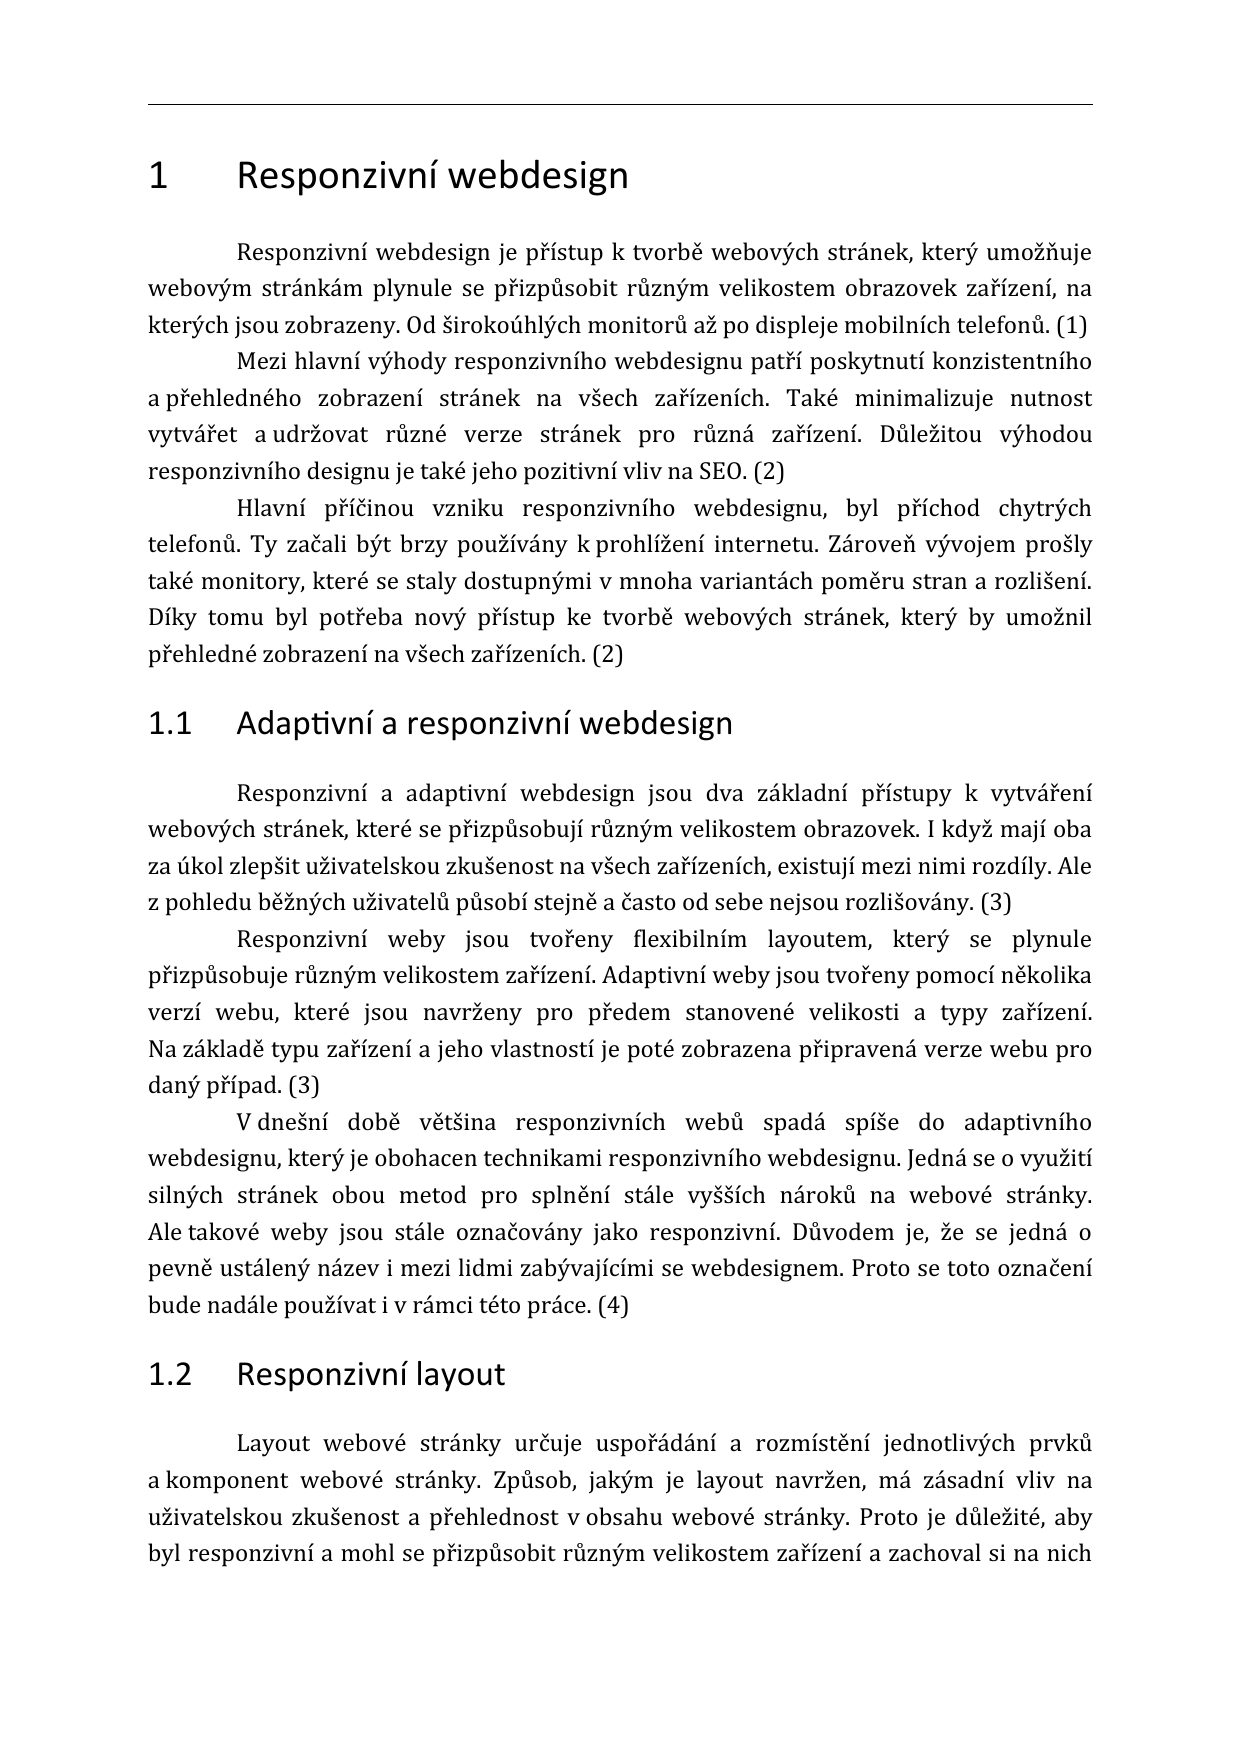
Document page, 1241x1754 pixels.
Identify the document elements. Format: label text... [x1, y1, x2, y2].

text Mezi hlavní výhody responzivního webdesignu patří poskytnutí konzistentního a přehledného zobrazení stránek na všech zařízeních. Také minimalizuje nutnost vytvářet a udržovat různé verze stránek pro různá zařízení. Důležitou výhodou responzivního designu je také jeho pozitivní vliv na SEO. [148, 346, 1093, 485]
text Hlavní příčinou vzniku responzivního webdesignu, byl příchod chytrých telefonů. Ty začali být brzy používány k prohlížení internetu. Zároveň vývojem prošly také monitory, které se staly dostupnými v mnoha variantách poměru stran a rozlišení. Díky tomu byl potřeba nový přístup ke tvorbě webových stránek, který by umožnil přehledné zobrazení na všech zařízeních. [148, 492, 1093, 668]
subtitle Adaptivní a responzivní webdesign [148, 700, 1093, 743]
text Responzivní weby jsou tvořeny flexibilním layoutem, který se plynule přizpůsobuje různým velikostem zařízení. Adaptivní weby jsou tvořeny pomocí několika verzí webu, které jsou navrženy pro předem stanovené velikosti a typy zařízení. Na základě typu zařízení a jeho vlastností je poté zobrazena připravená verze webu pro daný případ. [148, 924, 1093, 1099]
text V dnešní době většina responzivních webů spadá spíše do adaptivního webdesignu, který je obohacen technikami responzivního webdesignu. Jedná se o využití silných stránek obou metod pro splnění stále vyšších nároků na webové stránky. Ale takové weby jsou stále označovány jako responzivní. Důvodem je, že se jedná o pevně ustálený název i mezi lidmi zabývajícími se webdesignem. Proto se toto označení bude nadále používat i v rámci této práce. [148, 1106, 1093, 1318]
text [148, 1428, 1093, 1567]
text Responzivní webdesign je přístup k tvorbě webových stránek, který umožňuje webovým stránkám plynule se přizpůsobit různým velikostem obrazovek zařízení, na kterých jsou zobrazeny. Od širokoúhlých monitorů až po displeje mobilních telefonů. [148, 236, 1093, 339]
subtitle Responzivní layout [148, 1351, 1093, 1394]
text Responzivní a adaptivní webdesign jsou dva základní přístupy k vytváření webových stránek, které se přizpůsobují různým velikostem obrazovek. I když mají oba za úkol zlepšit uživatelskou zkušenost na všech zařízeních, existují mezi nimi rozdíly. Ale z pohledu běžných uživatelů působí stejně a často od sebe nejsou rozlišovány. [148, 777, 1093, 916]
subtitle Responzivní webdesign [148, 148, 1093, 198]
